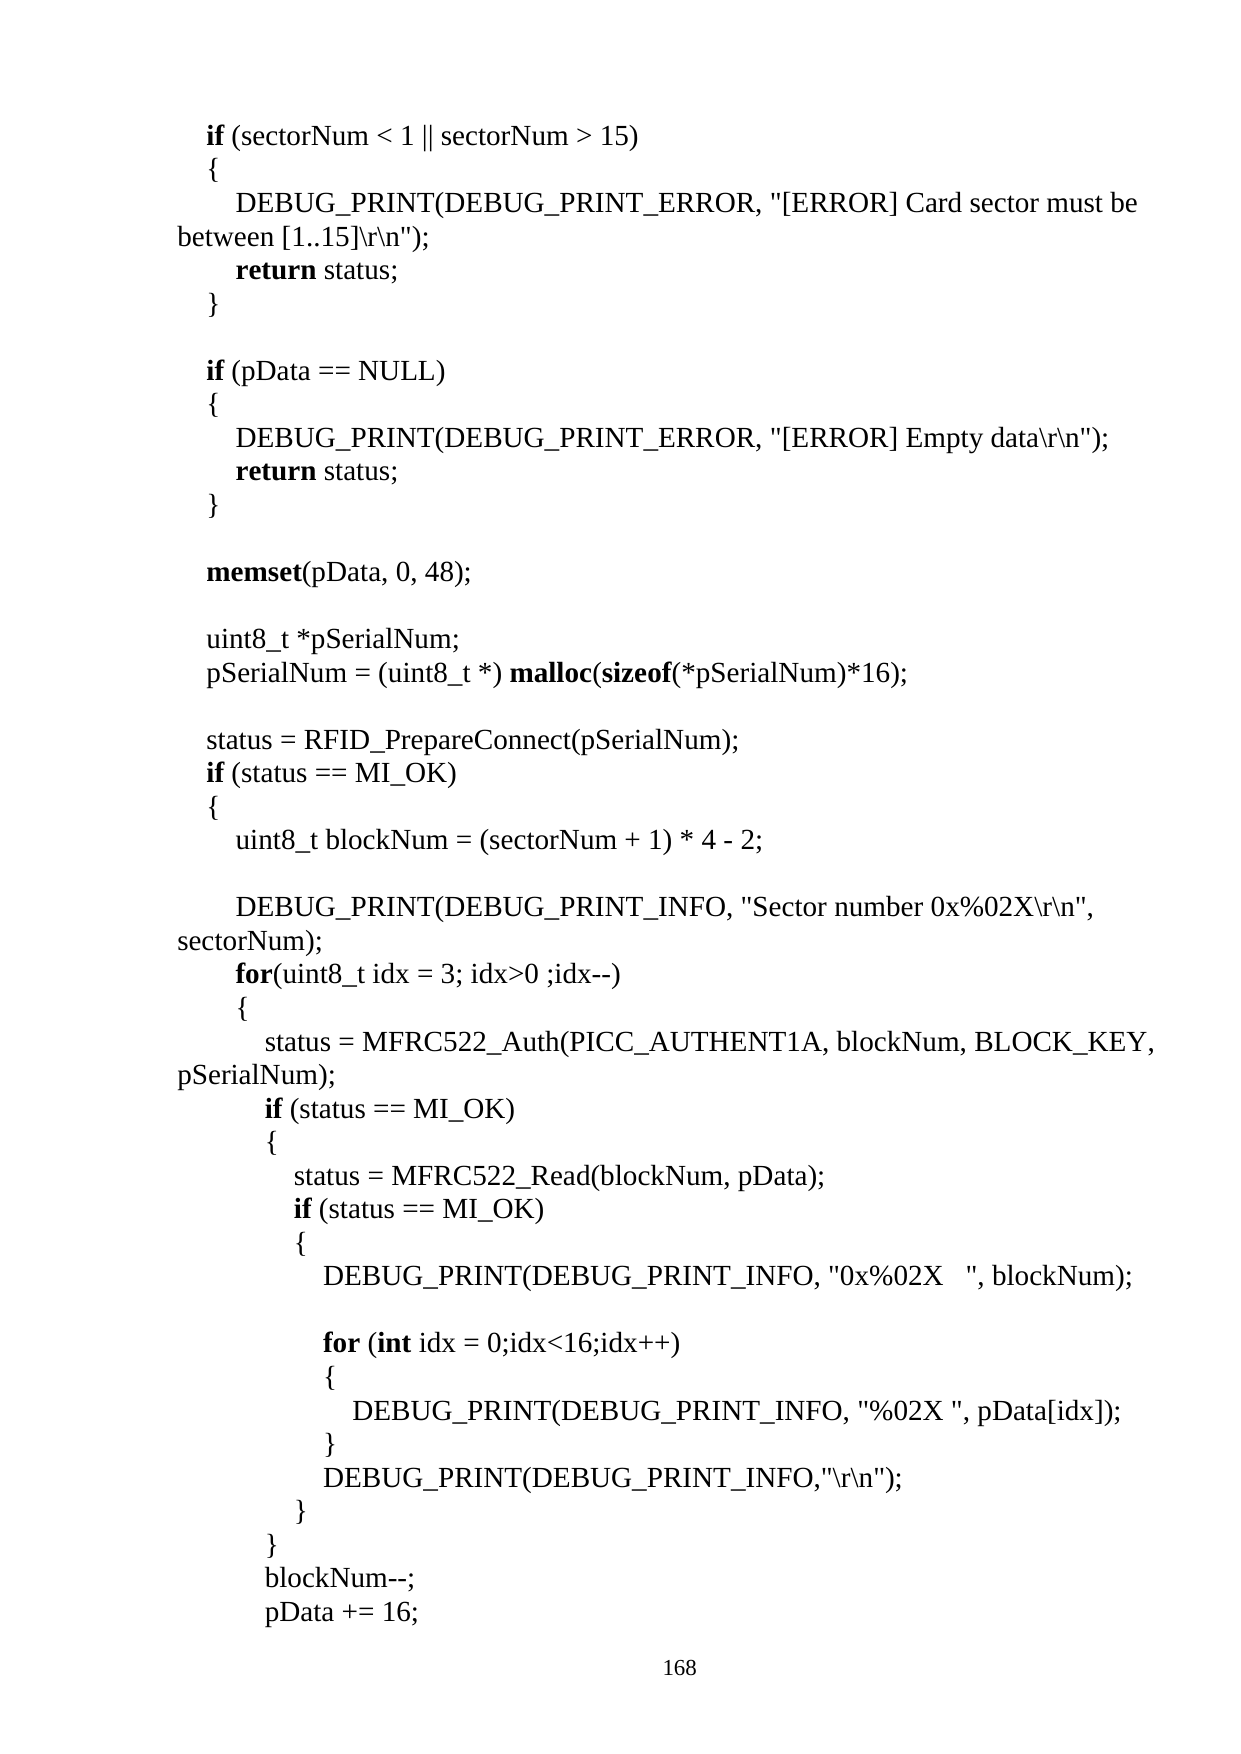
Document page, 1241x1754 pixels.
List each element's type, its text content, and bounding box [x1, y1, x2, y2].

text { [177, 1124, 1182, 1158]
text pSerialNum = (uint8_t *) malloc(sizeof(*pSerialNum)*16); [177, 655, 1182, 688]
text } [177, 1493, 1182, 1527]
text for(uint8_t idx = 3; idx>0 ;idx--) [177, 957, 1182, 990]
text if (status == MI_OK) [177, 1191, 1182, 1225]
text if (sectorNum < 1 || sectorNum > 15) [177, 118, 1182, 152]
text for (int idx = 0;idx<16;idx++) [177, 1326, 1182, 1359]
text { [177, 990, 1182, 1024]
text if (pData == NULL) [177, 353, 1182, 386]
text DEBUG_PRINT(DEBUG_PRINT_INFO, "%02X ", pData[idx]); [177, 1393, 1182, 1426]
text if (status == MI_OK) [177, 755, 1182, 789]
text DEBUG_PRINT(DEBUG_PRINT_ERROR, "[ERROR] Empty data\r\n"); [177, 420, 1182, 453]
text status = MFRC522_Read(blockNum, pData); [177, 1158, 1182, 1191]
text status = MFRC522_Auth(PICC_AUTHENT1A, blockNum, BLOCK_KEY, pSerialNum); [177, 1024, 1182, 1091]
text { [177, 152, 1182, 185]
text DEBUG_PRINT(DEBUG_PRINT_INFO,"\r\n"); [177, 1460, 1182, 1493]
text if (status == MI_OK) [177, 1091, 1182, 1124]
text pData += 16; [177, 1594, 1182, 1627]
text blockNum--; [177, 1560, 1182, 1594]
text { [177, 789, 1182, 822]
text memset(pData, 0, 48); [177, 554, 1182, 588]
text return status; [177, 252, 1182, 286]
text DEBUG_PRINT(DEBUG_PRINT_INFO, "0x%02X ", blockNum); [177, 1258, 1182, 1292]
text return status; [177, 453, 1182, 487]
text } [177, 487, 1182, 521]
text DEBUG_PRINT(DEBUG_PRINT_ERROR, "[ERROR] Card sector must be between [1..15]\r\n"); [177, 185, 1182, 252]
text DEBUG_PRINT(DEBUG_PRINT_INFO, "Sector number 0x%02X\r\n", sectorNum); [177, 889, 1182, 957]
text { [177, 1225, 1182, 1258]
text status = RFID_PrepareConnect(pSerialNum); [177, 722, 1182, 755]
text { [177, 1359, 1182, 1393]
text uint8_t blockNum = (sectorNum + 1) * 4 - 2; [177, 822, 1182, 856]
text } [177, 1426, 1182, 1460]
text } [177, 1527, 1182, 1560]
text } [177, 286, 1182, 319]
text uint8_t *pSerialNum; [177, 621, 1182, 655]
text { [177, 386, 1182, 420]
